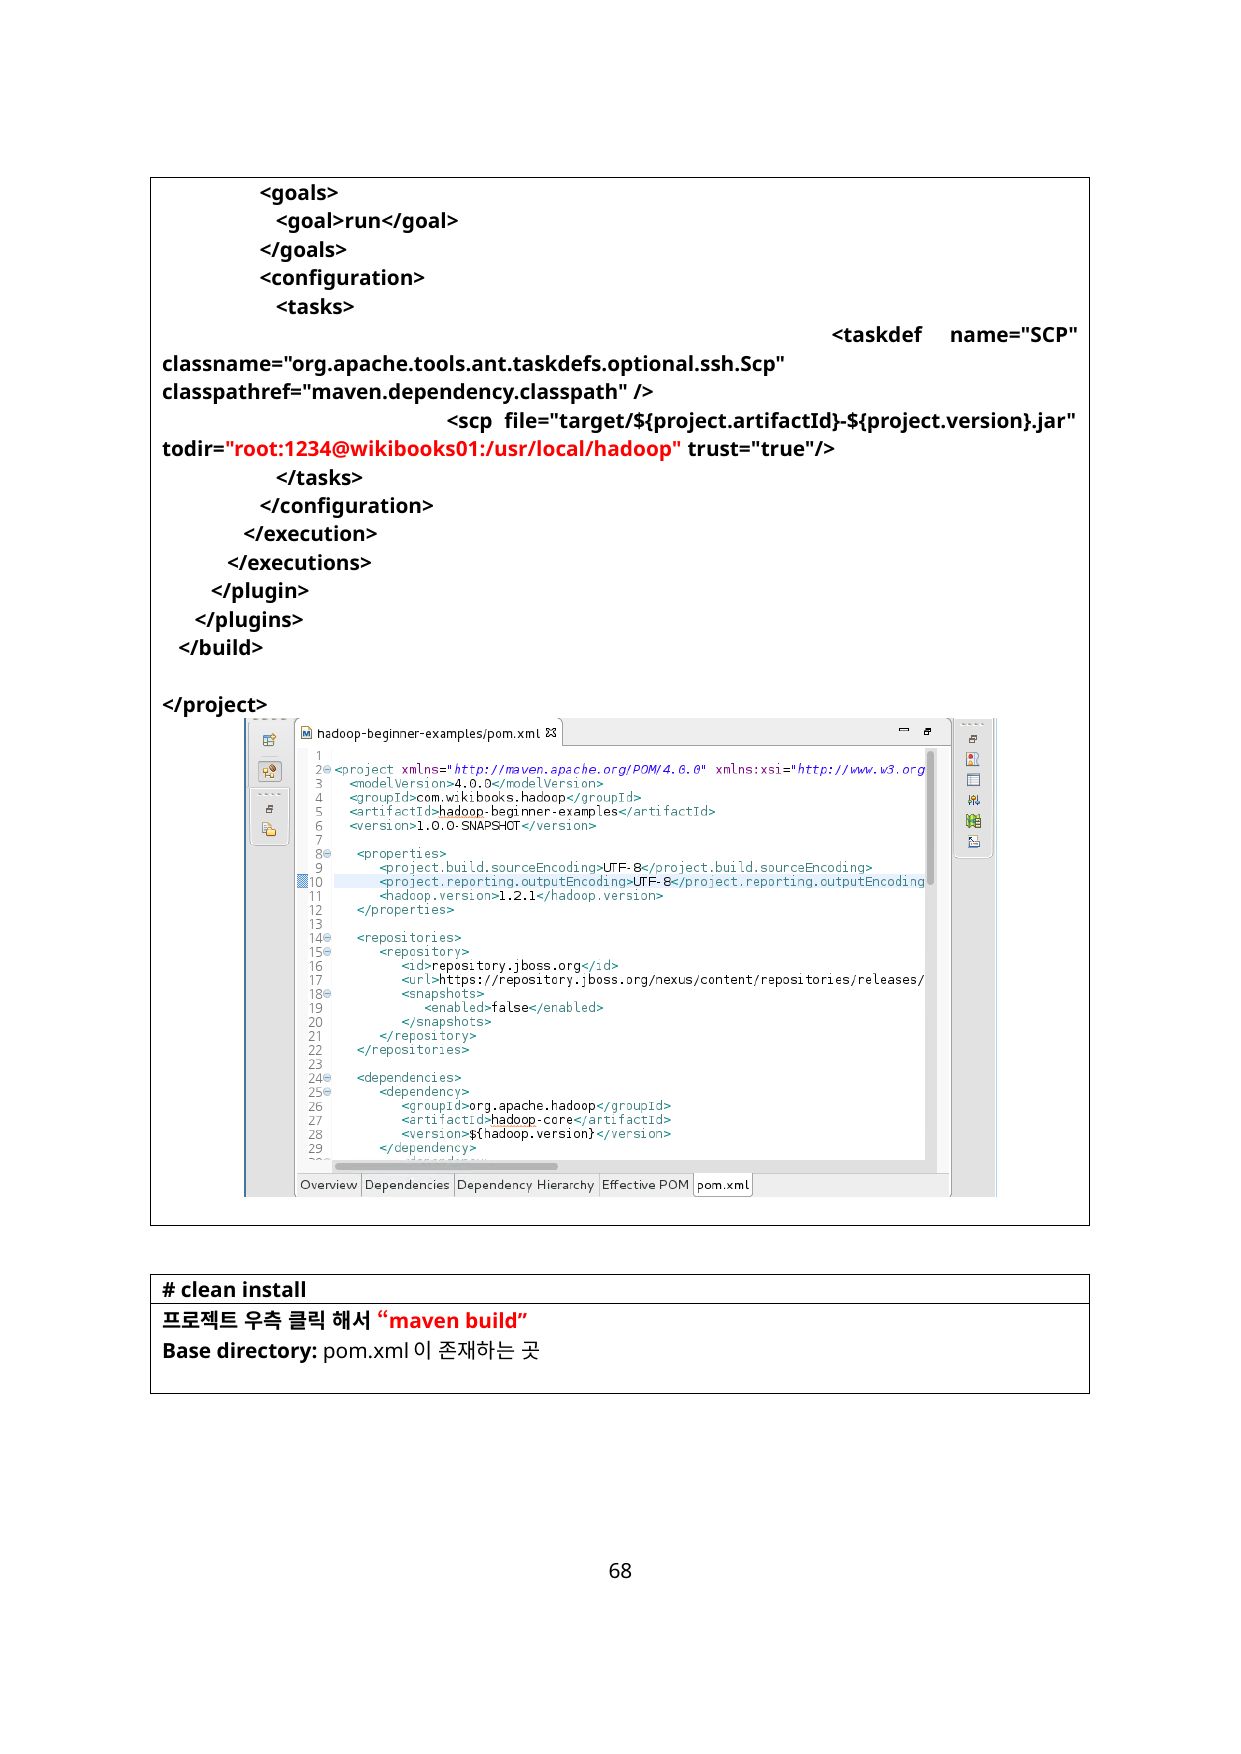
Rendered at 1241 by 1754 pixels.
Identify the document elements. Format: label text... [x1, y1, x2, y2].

table_header # clean install [151, 1275, 1089, 1303]
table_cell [151, 178, 1089, 1225]
picture [244, 718, 997, 1197]
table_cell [151, 1304, 1089, 1393]
